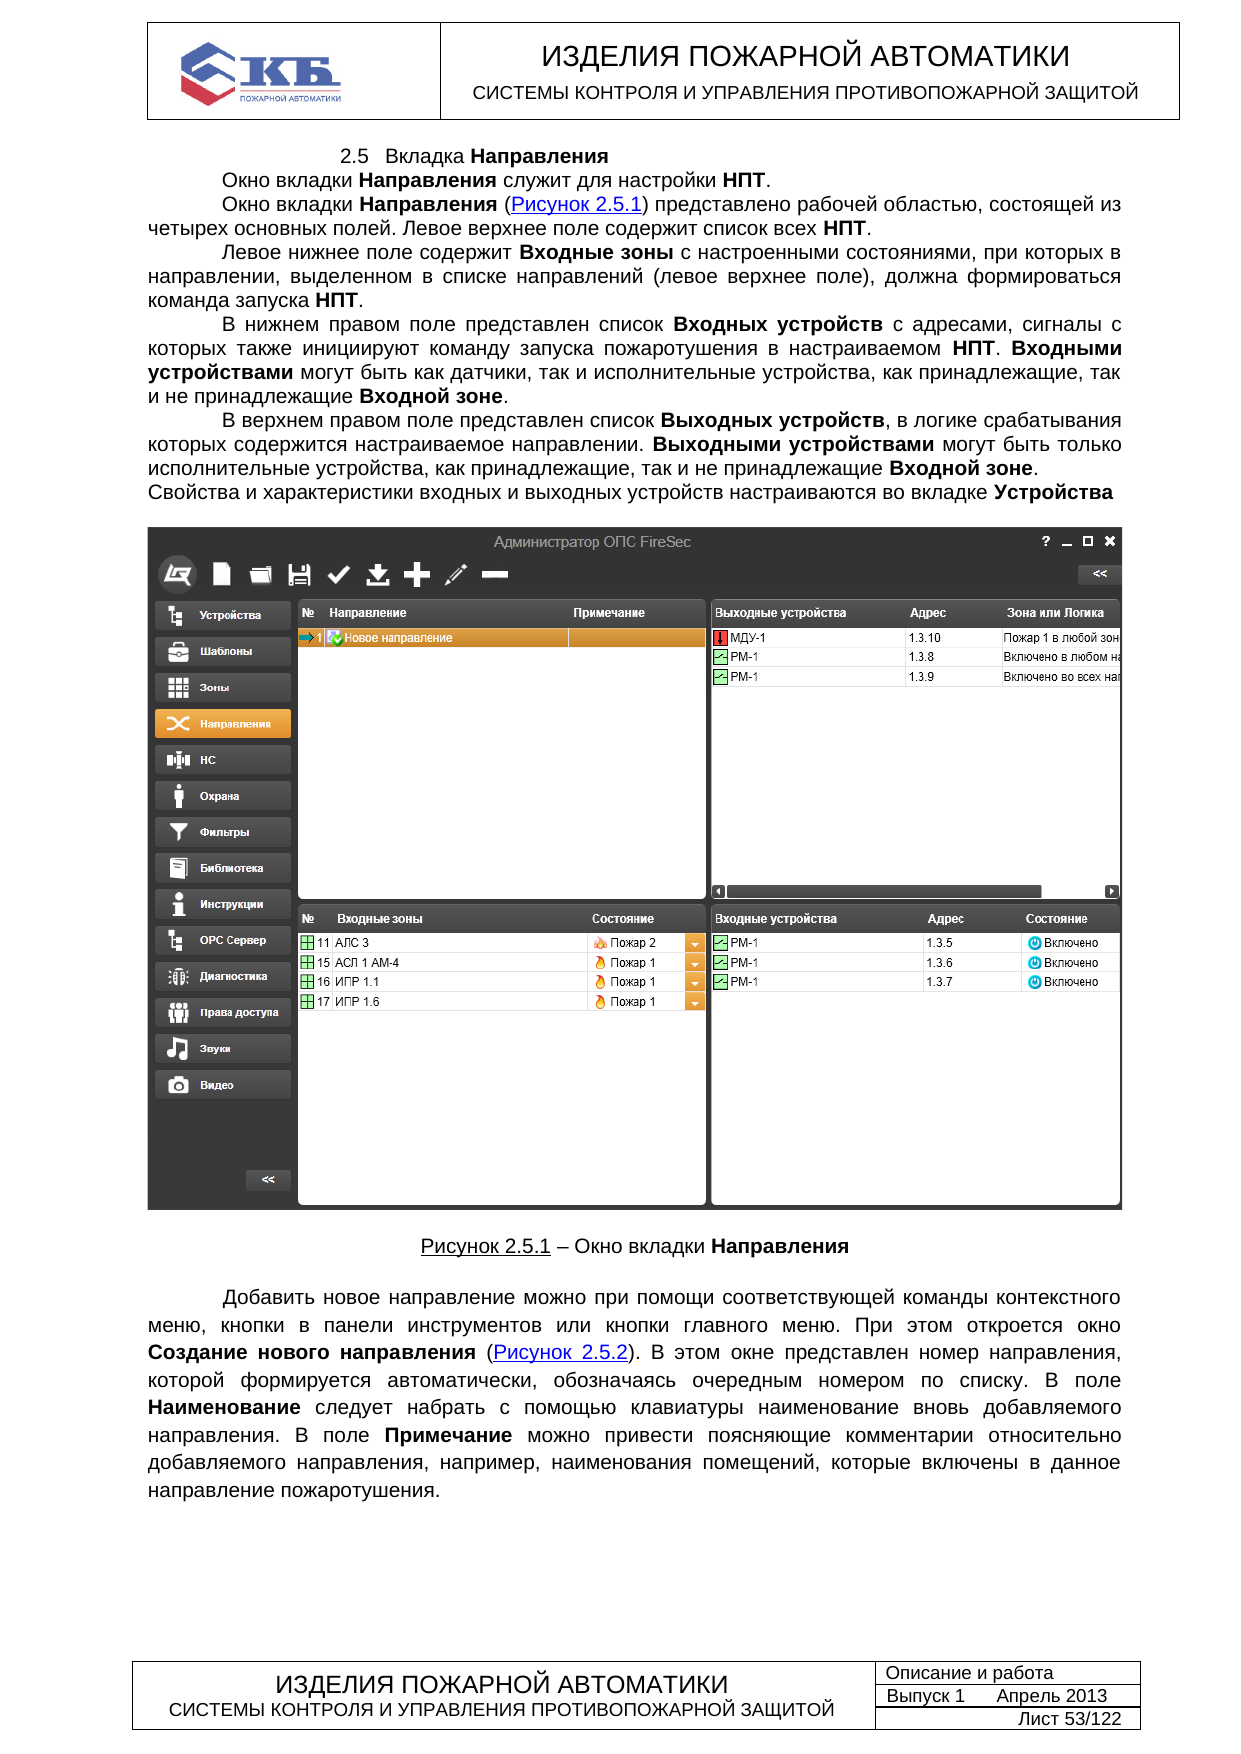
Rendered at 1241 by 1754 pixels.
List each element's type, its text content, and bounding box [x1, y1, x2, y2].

picture [177, 34, 354, 115]
picture [147, 527, 1123, 1210]
text Свойства и характеристики входных и выходных устройств настраиваются во вкладке Устройства [148, 480, 1122, 504]
list Добавить новое направление можно при помощи соответствующей команды контекстного меню, кнопки в панели инструментов или кнопки главного меню. При этом откроется окно Создание нового направления (Рисунок 2.5.2). В этом окне представлен номер направления, которой формируется автоматически, обозначаясь очередным номером по списку. В поле Наименование следует набрать с помощью клавиатуры наименование вновь добавляемого направления. В поле Примечание можно привести поясняющие комментарии относительно добавляемого направления, например, наименования помещений, которые включены в данное направление пожаротушения. [148, 1285, 1122, 1502]
text Окно вкладки Направления служит для настройки НПТ. [148, 168, 1122, 192]
list В верхнем правом поле представлен список Выходных устройств, в логике срабатывания которых содержится настраиваемое направлении. Выходными устройствами могут быть только исполнительные устройства, как принадлежащие, так и не принадлежащие Входной зоне. [148, 408, 1122, 480]
list Вкладка Направления [340, 144, 1122, 168]
list Окно вкладки Направления (Рисунок 2.5.1) представлено рабочей областью, состоящей из четырех основных полей. Левое верхнее поле содержит список всех НПТ. [148, 192, 1122, 240]
text Рисунок 2.5.1 – Окно вкладки Направления [148, 1234, 1122, 1258]
list В нижнем правом поле представлен список Входных устройств с адресами, сигналы с которых также инициируют команду запуска пожаротушения в настраиваемом НПТ. Входными устройствами могут быть как датчики, так и исполнительные устройства, как принадлежащие, так и не принадлежащие Входной зоне. [148, 312, 1122, 408]
list Левое нижнее поле содержит Входные зоны с настроенными состояниями, при которых в направлении, выделенном в списке направлений (левое верхнее поле), должна формироваться команда запуска НПТ. [148, 240, 1122, 312]
